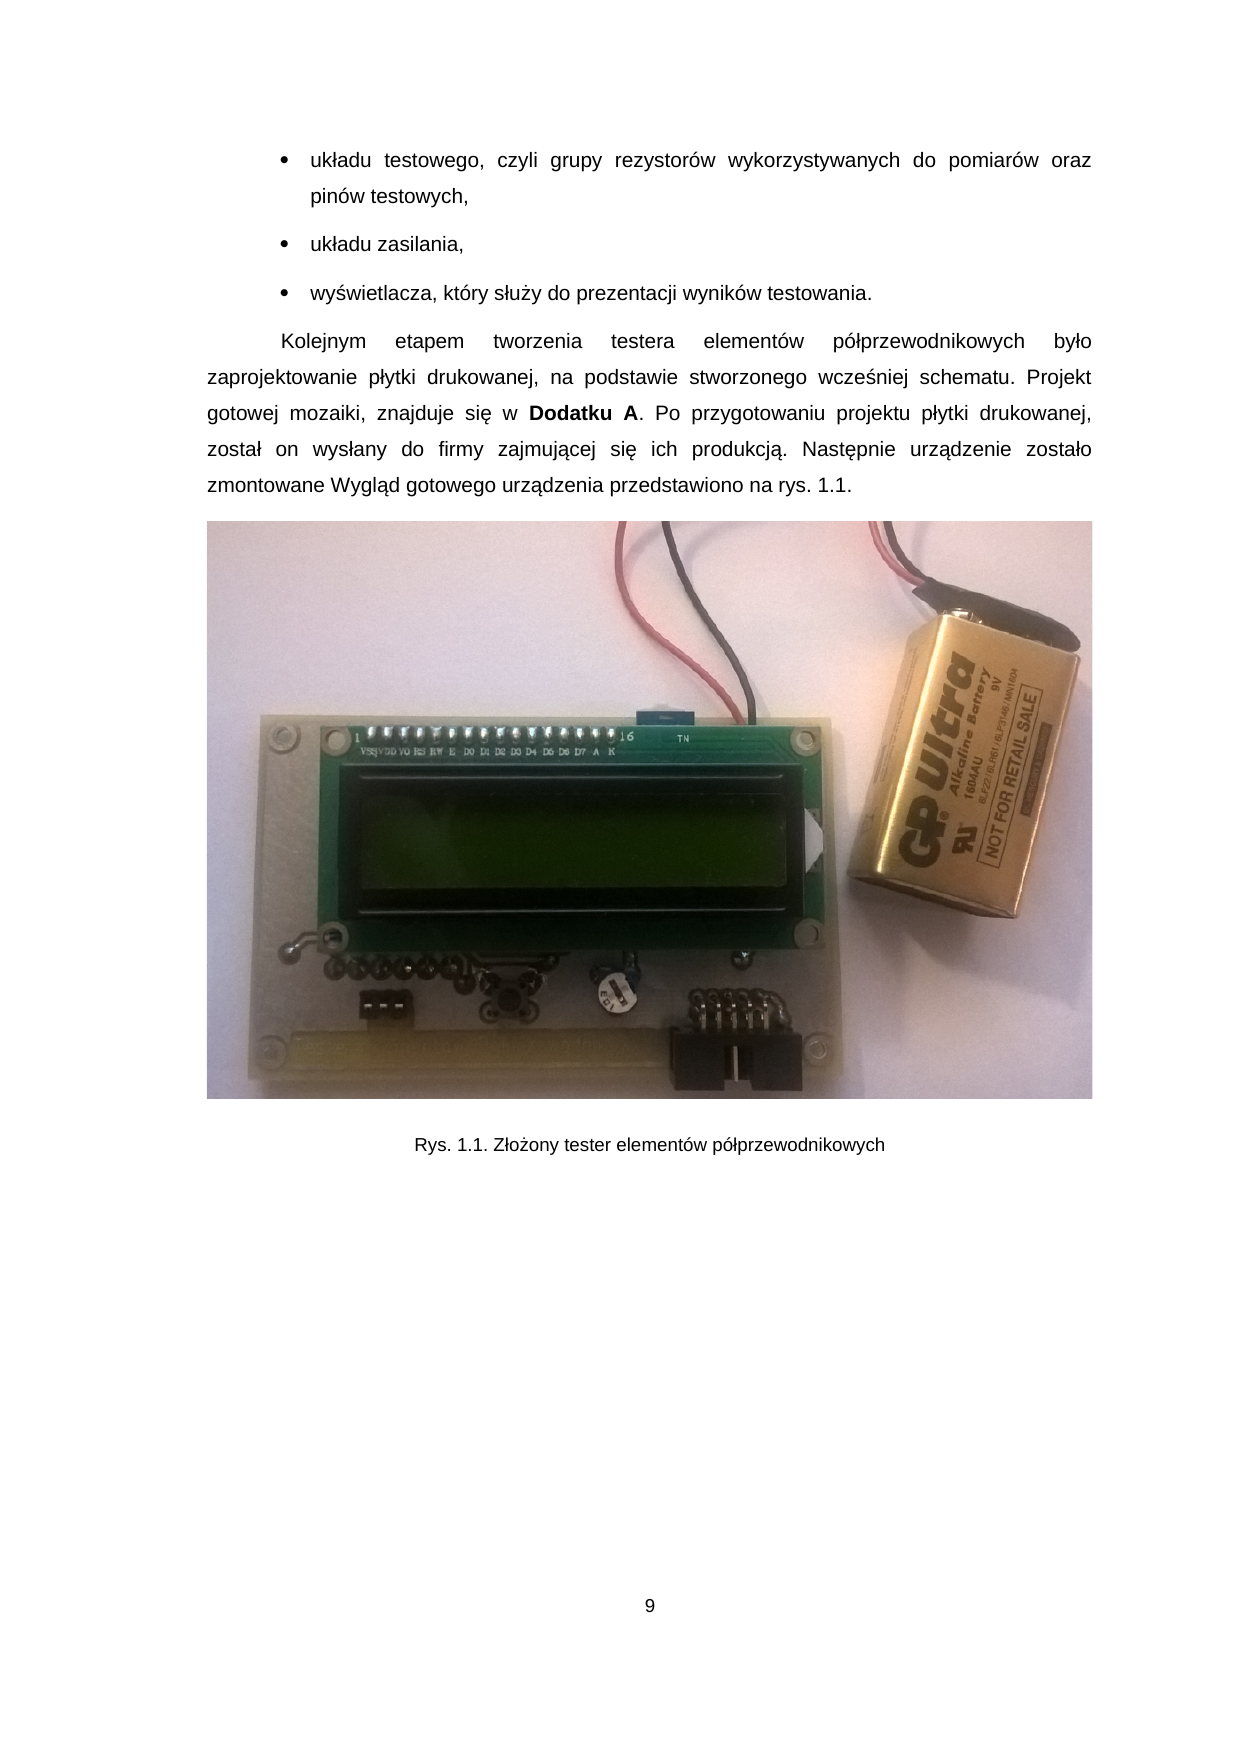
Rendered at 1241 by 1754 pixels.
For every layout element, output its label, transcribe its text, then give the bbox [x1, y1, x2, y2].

text Kolejnym etapem tworzenia testera elementów półprzewodnikowych było zaprojektowanie płytki drukowanej, na podstawie stworzonego wcześniej schematu. Projekt gotowej mozaiki, znajduje się w Dodatku A. Po przygotowaniu projektu płytki drukowanej, został on wysłany do firmy zajmującej się ich produkcją. Następnie urządzenie zostało zmontowane Wygląd gotowego urządzenia przedstawiono na rys. 1.1. [207, 329, 1092, 497]
picture [206, 521, 1093, 1099]
list układu testowego, czyli grupy rezystorów wykorzystywanych do pomiarów oraz pinów testowych, [281, 148, 1092, 208]
list wyświetlacza, który służy do prezentacji wyników testowania. [281, 281, 1092, 305]
text Rys. 1.1. Złożony tester elementów półprzewodnikowych [207, 1134, 1092, 1156]
list układu zasilania, [281, 232, 1092, 256]
